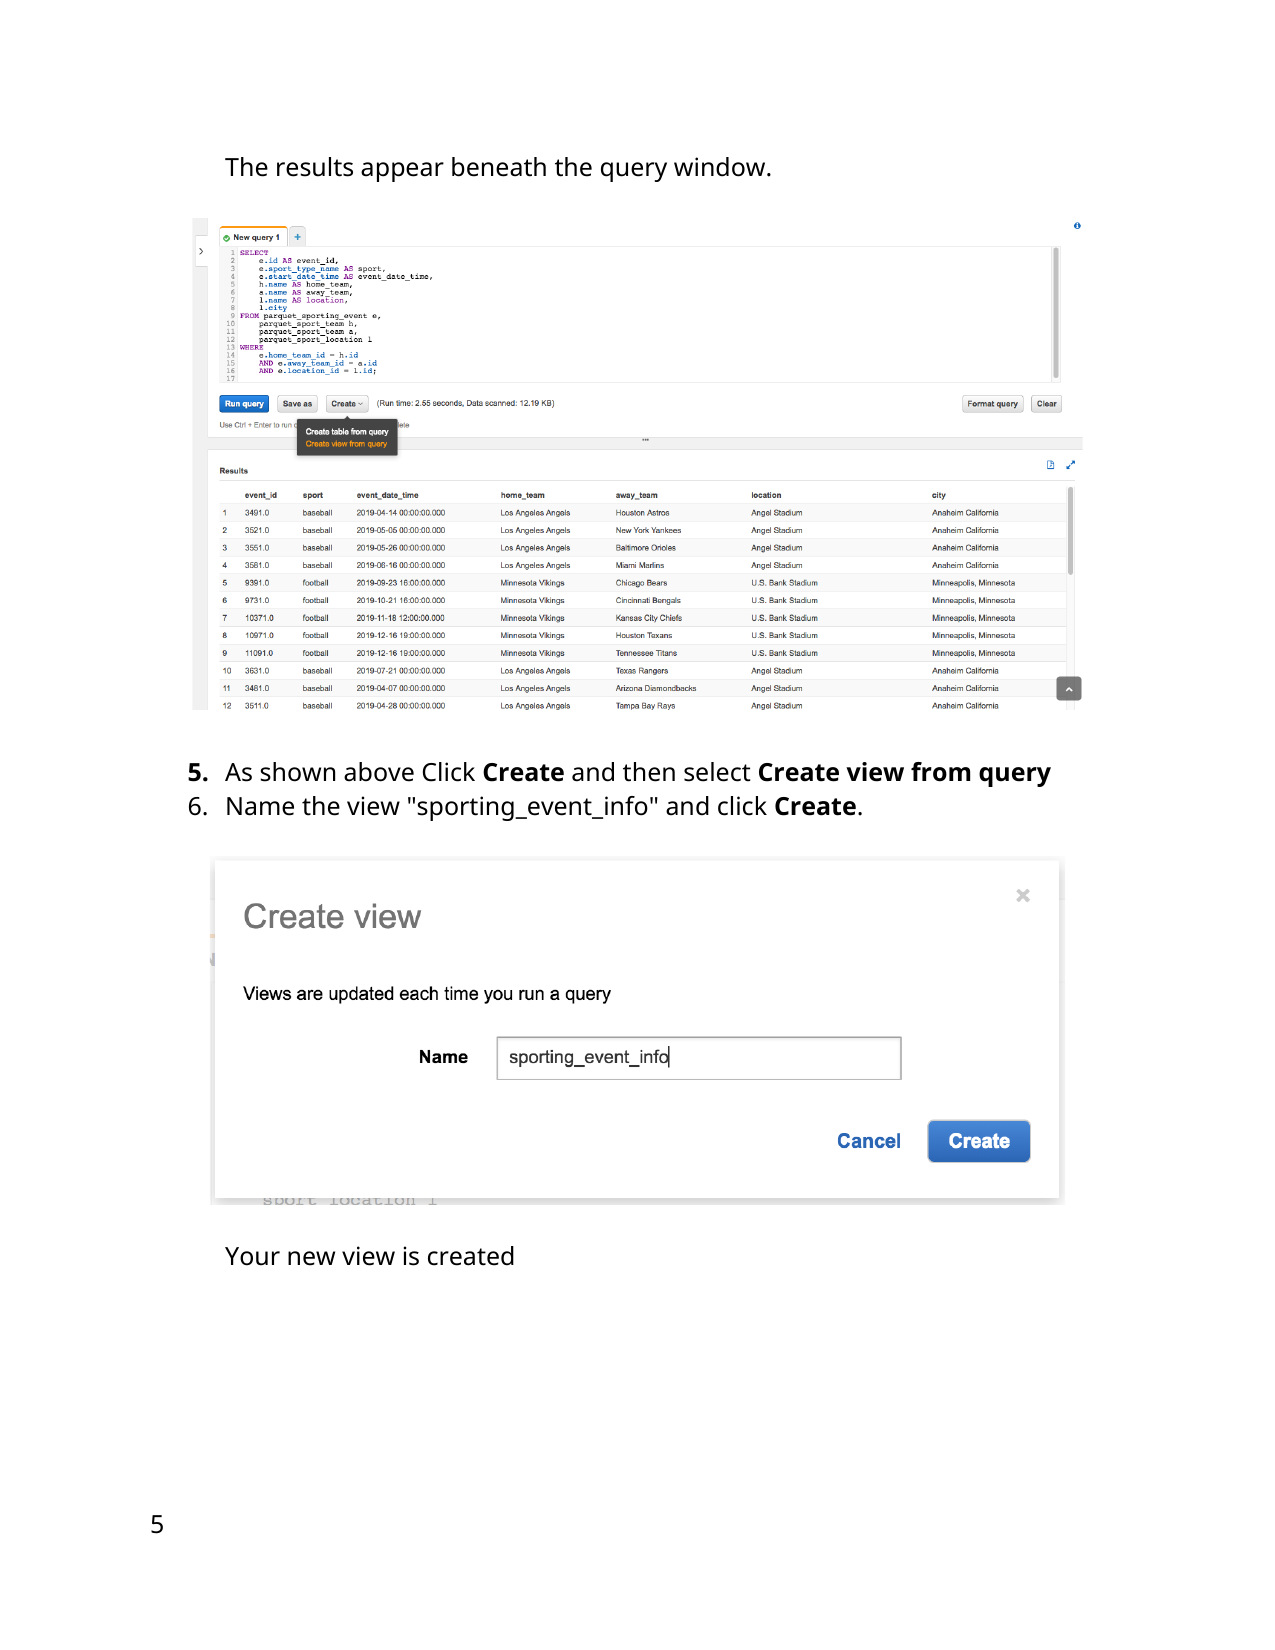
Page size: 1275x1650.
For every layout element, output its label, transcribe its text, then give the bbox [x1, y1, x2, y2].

picture [209, 856, 1066, 1205]
list Name the view "sporting_event_info" and click Create. [187, 788, 1125, 822]
picture [192, 218, 1083, 710]
list As shown above Click Create and then select Create view from query [187, 754, 1125, 788]
list The results appear beneath the query window. [225, 150, 1125, 184]
list Your new view is created [225, 1239, 1125, 1273]
